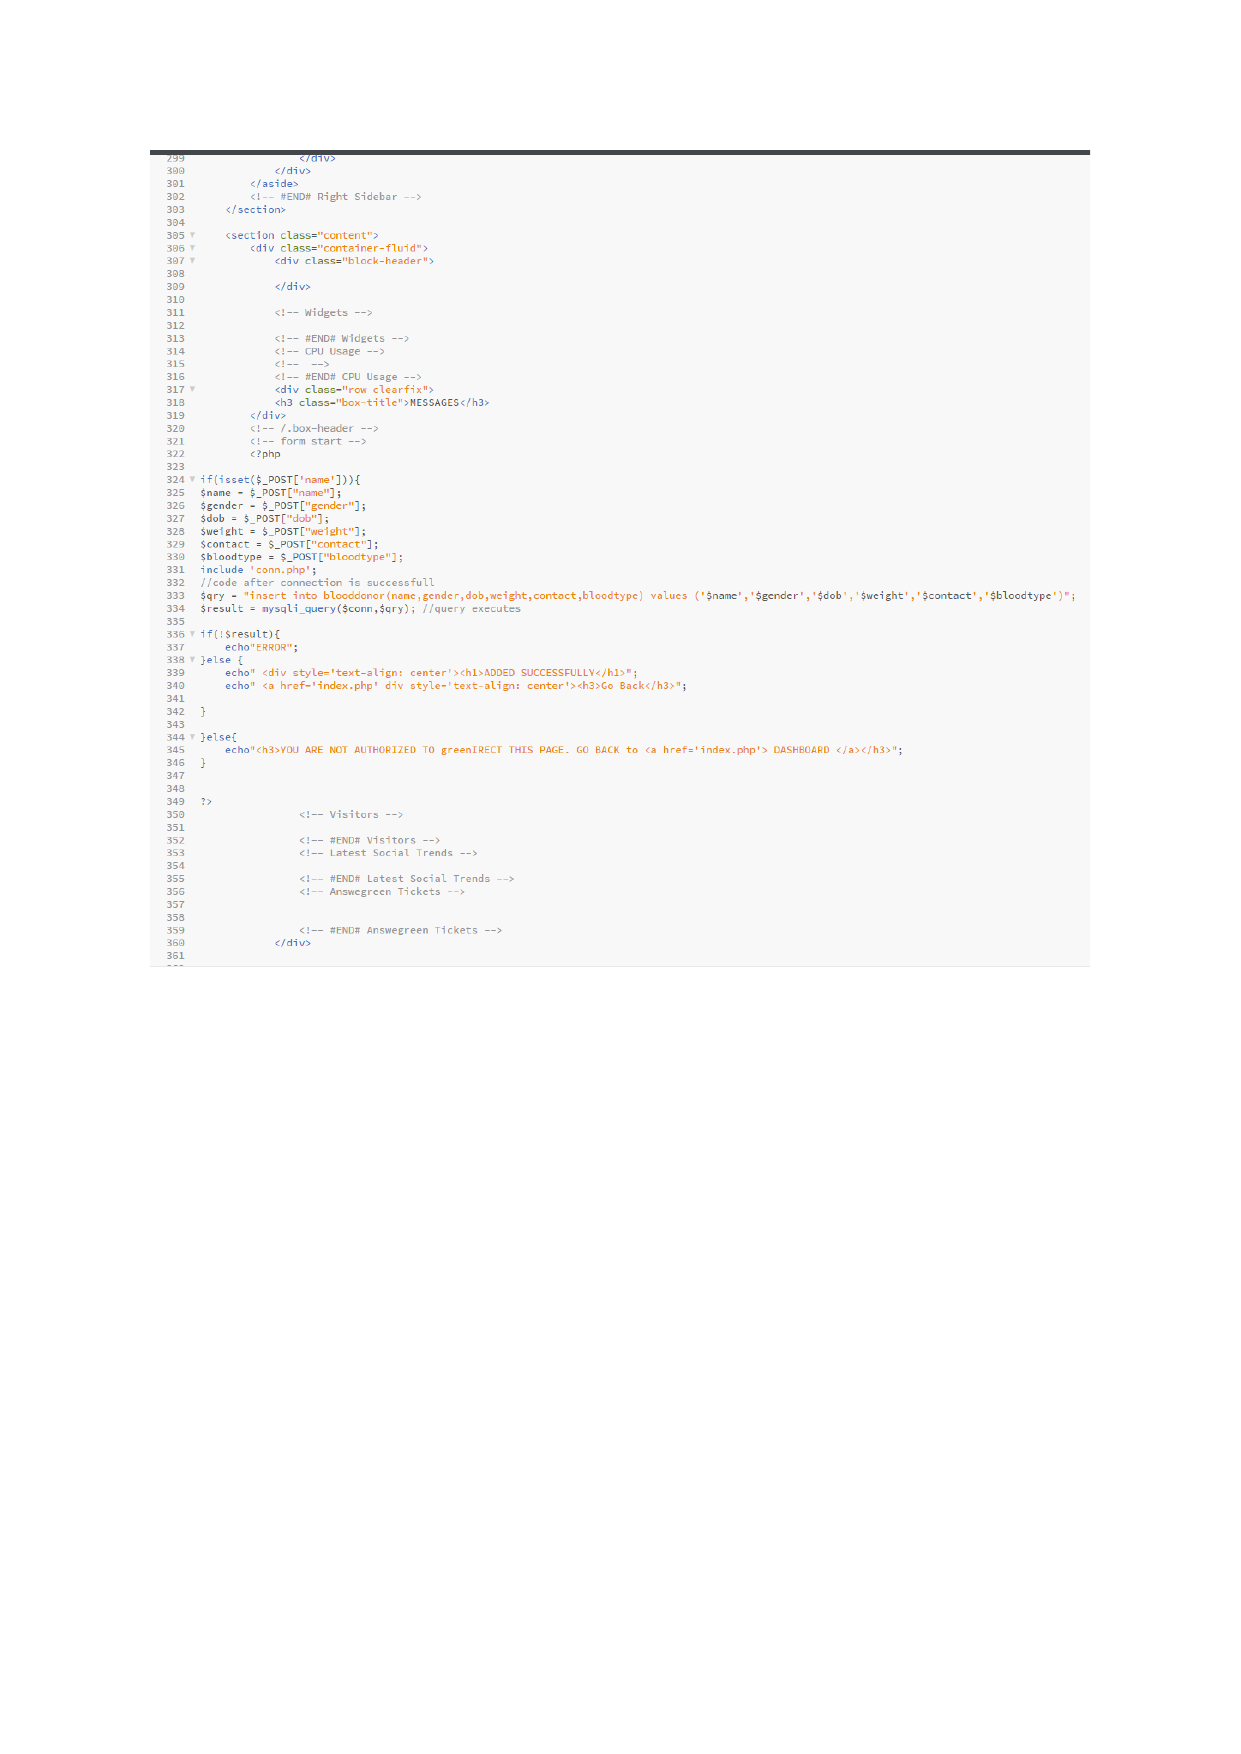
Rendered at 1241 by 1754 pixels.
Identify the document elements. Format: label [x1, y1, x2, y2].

picture [150, 150, 1091, 970]
